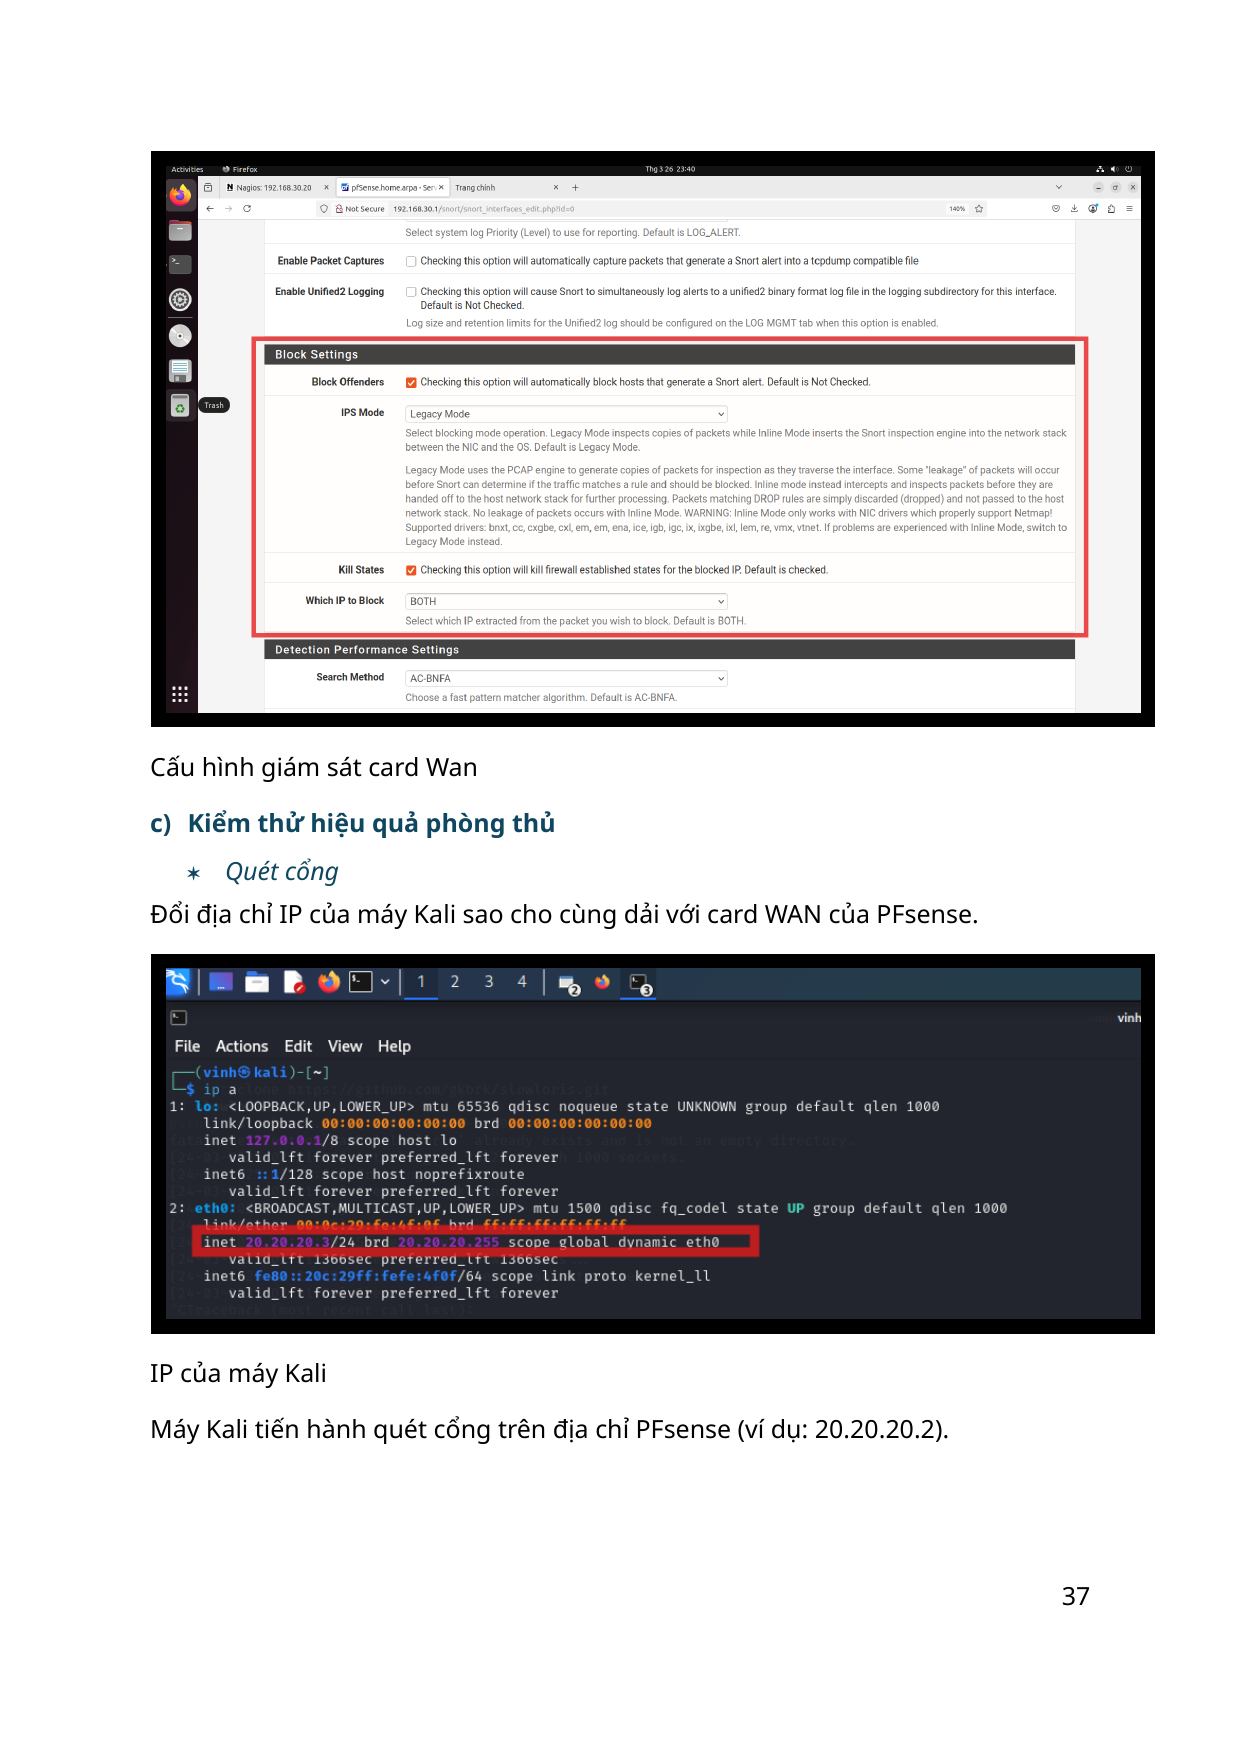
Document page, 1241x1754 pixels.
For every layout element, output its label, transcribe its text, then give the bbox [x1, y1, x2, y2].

text IP của máy Kali [150, 1356, 1090, 1390]
picture [166, 166, 1141, 713]
text Cấu hình giám sát card Wan [150, 750, 1090, 784]
text Máy Kali tiến hành quét cổng trên địa chỉ PFsense (ví dụ: 20.20.20.2). [150, 1411, 1090, 1446]
picture [166, 968, 1141, 1319]
subtitle Quét cổng [187, 853, 1090, 887]
text Đổi địa chỉ IP của máy Kali sao cho cùng dải với card WAN của PFsense. [150, 897, 1090, 931]
subtitle Kiểm thử hiệu quả phòng thủ [150, 806, 1090, 840]
